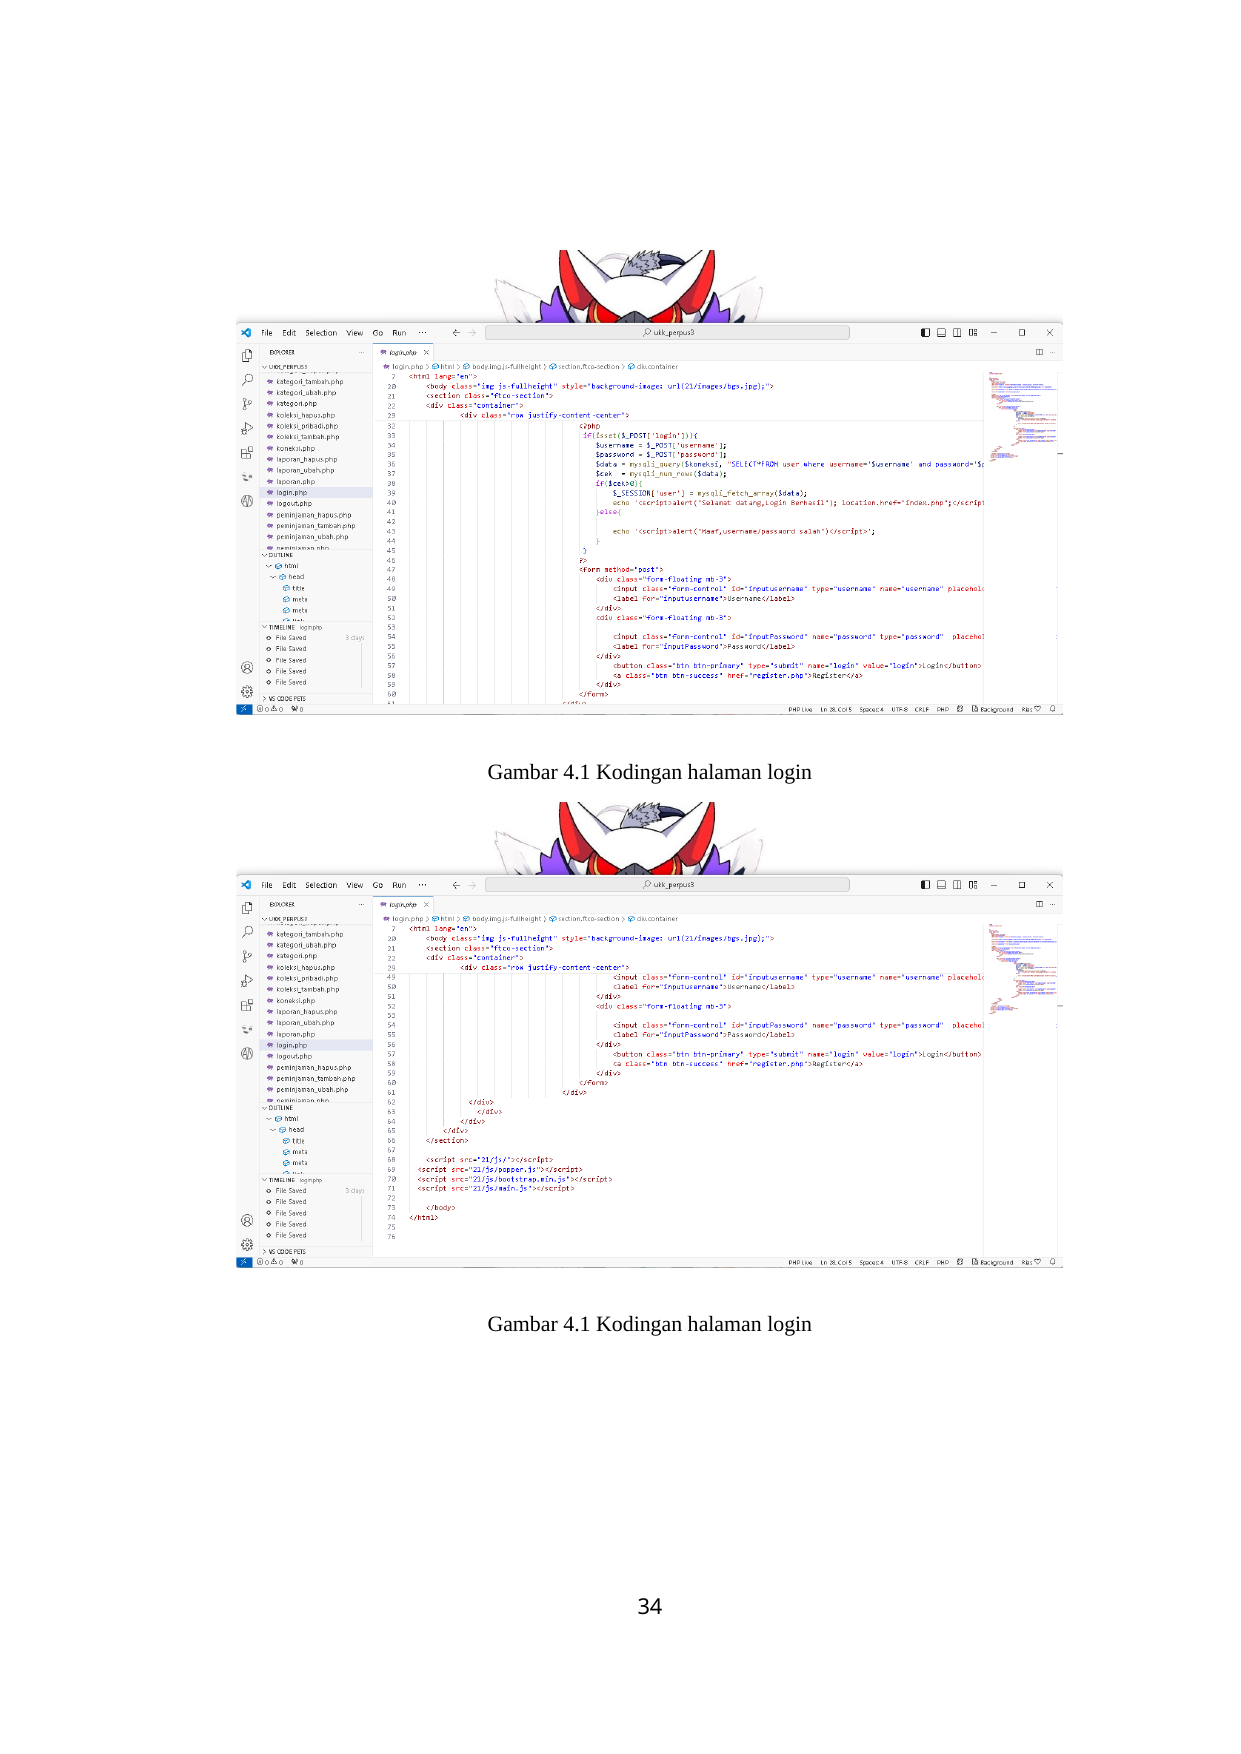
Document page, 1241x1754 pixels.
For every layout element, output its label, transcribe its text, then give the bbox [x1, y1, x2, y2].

picture [236, 802, 1063, 1268]
text Gambar 4.1 Kodingan halaman login [236, 753, 1063, 790]
text Gambar 4.1 Kodingan halaman login [236, 1305, 1063, 1343]
picture [236, 250, 1063, 715]
